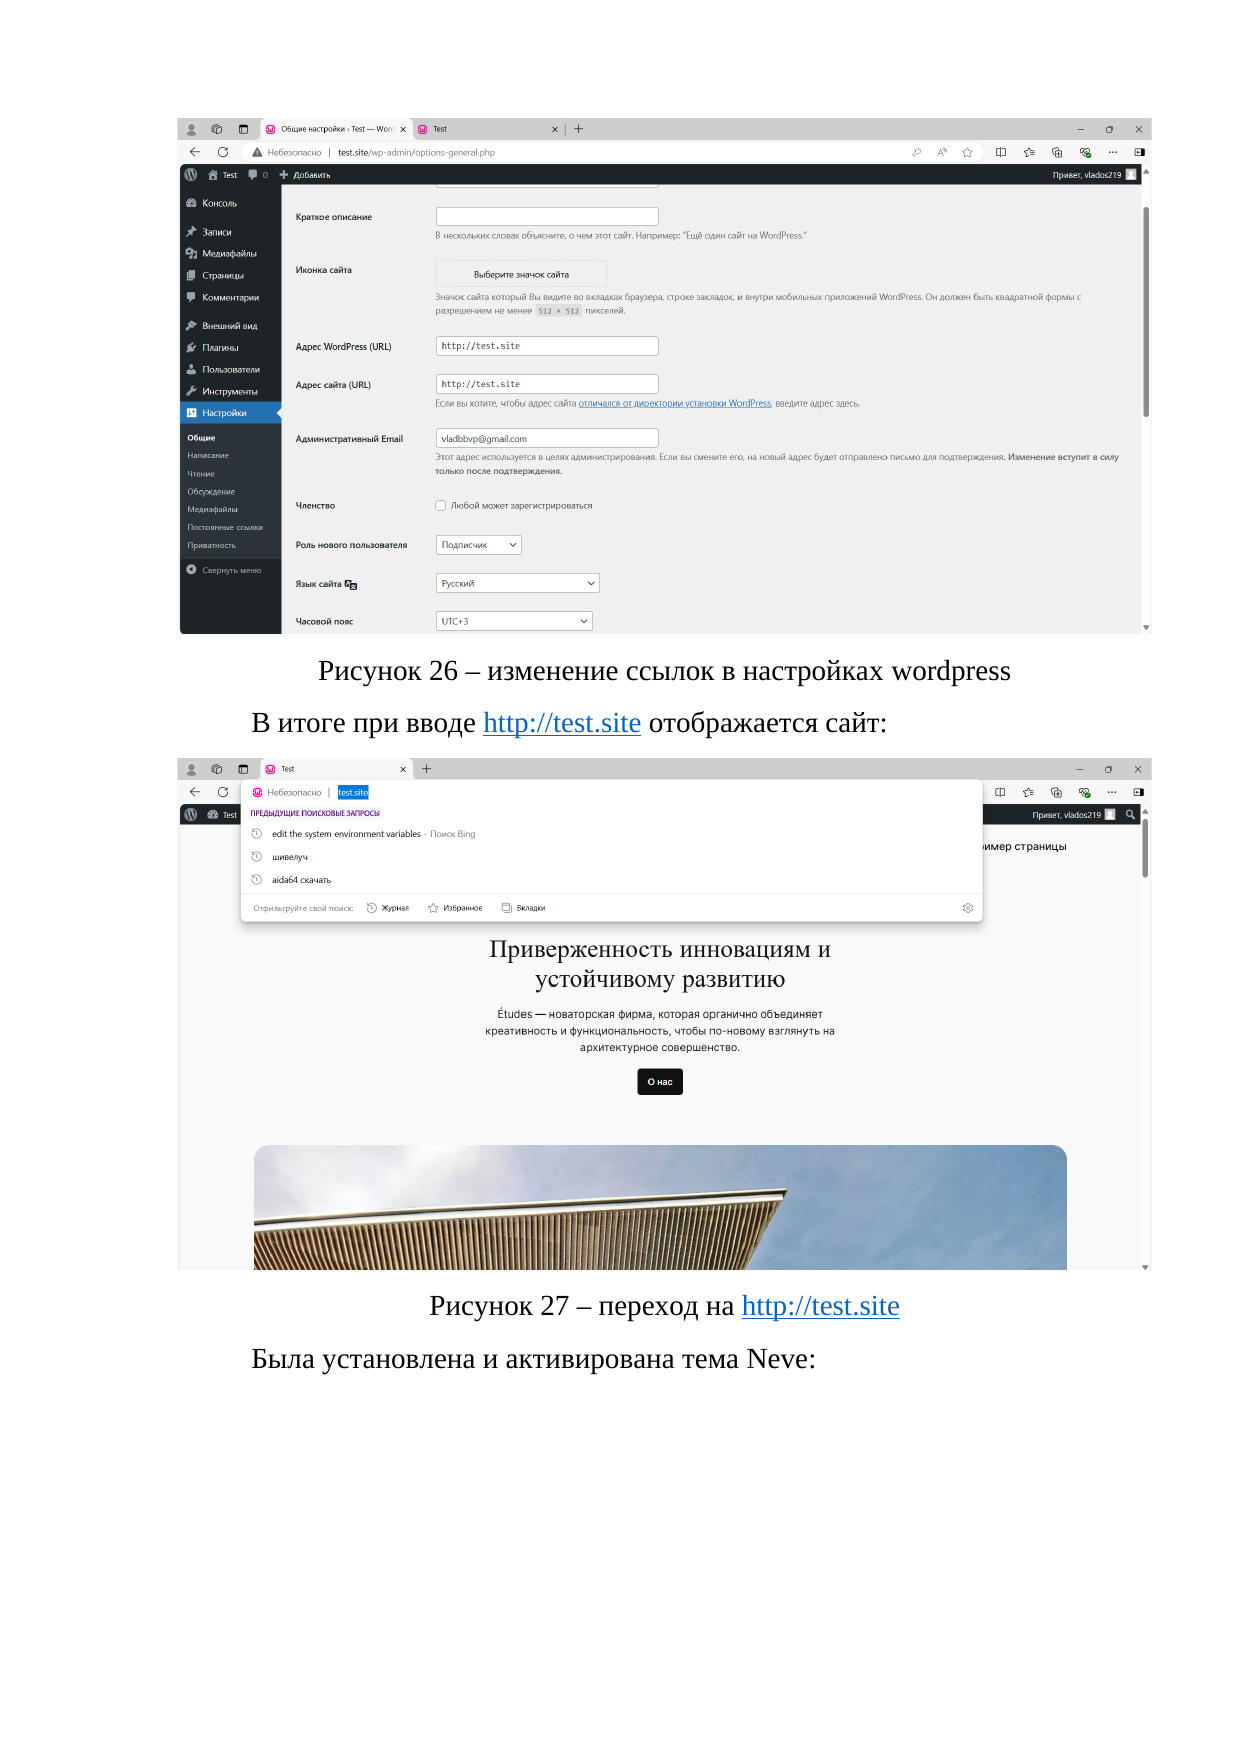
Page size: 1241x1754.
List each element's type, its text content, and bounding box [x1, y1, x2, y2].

text Рисунок 26 – изменение ссылок в настройках wordpress [177, 653, 1152, 686]
picture [177, 758, 1152, 1270]
picture [177, 118, 1152, 634]
text Рисунок 27 – переход на http://test.site [177, 1288, 1152, 1322]
text Была установлена и активирована тема Neve: [177, 1341, 1152, 1375]
text В итоге при вводе http://test.site отображается сайт: [177, 706, 1152, 739]
